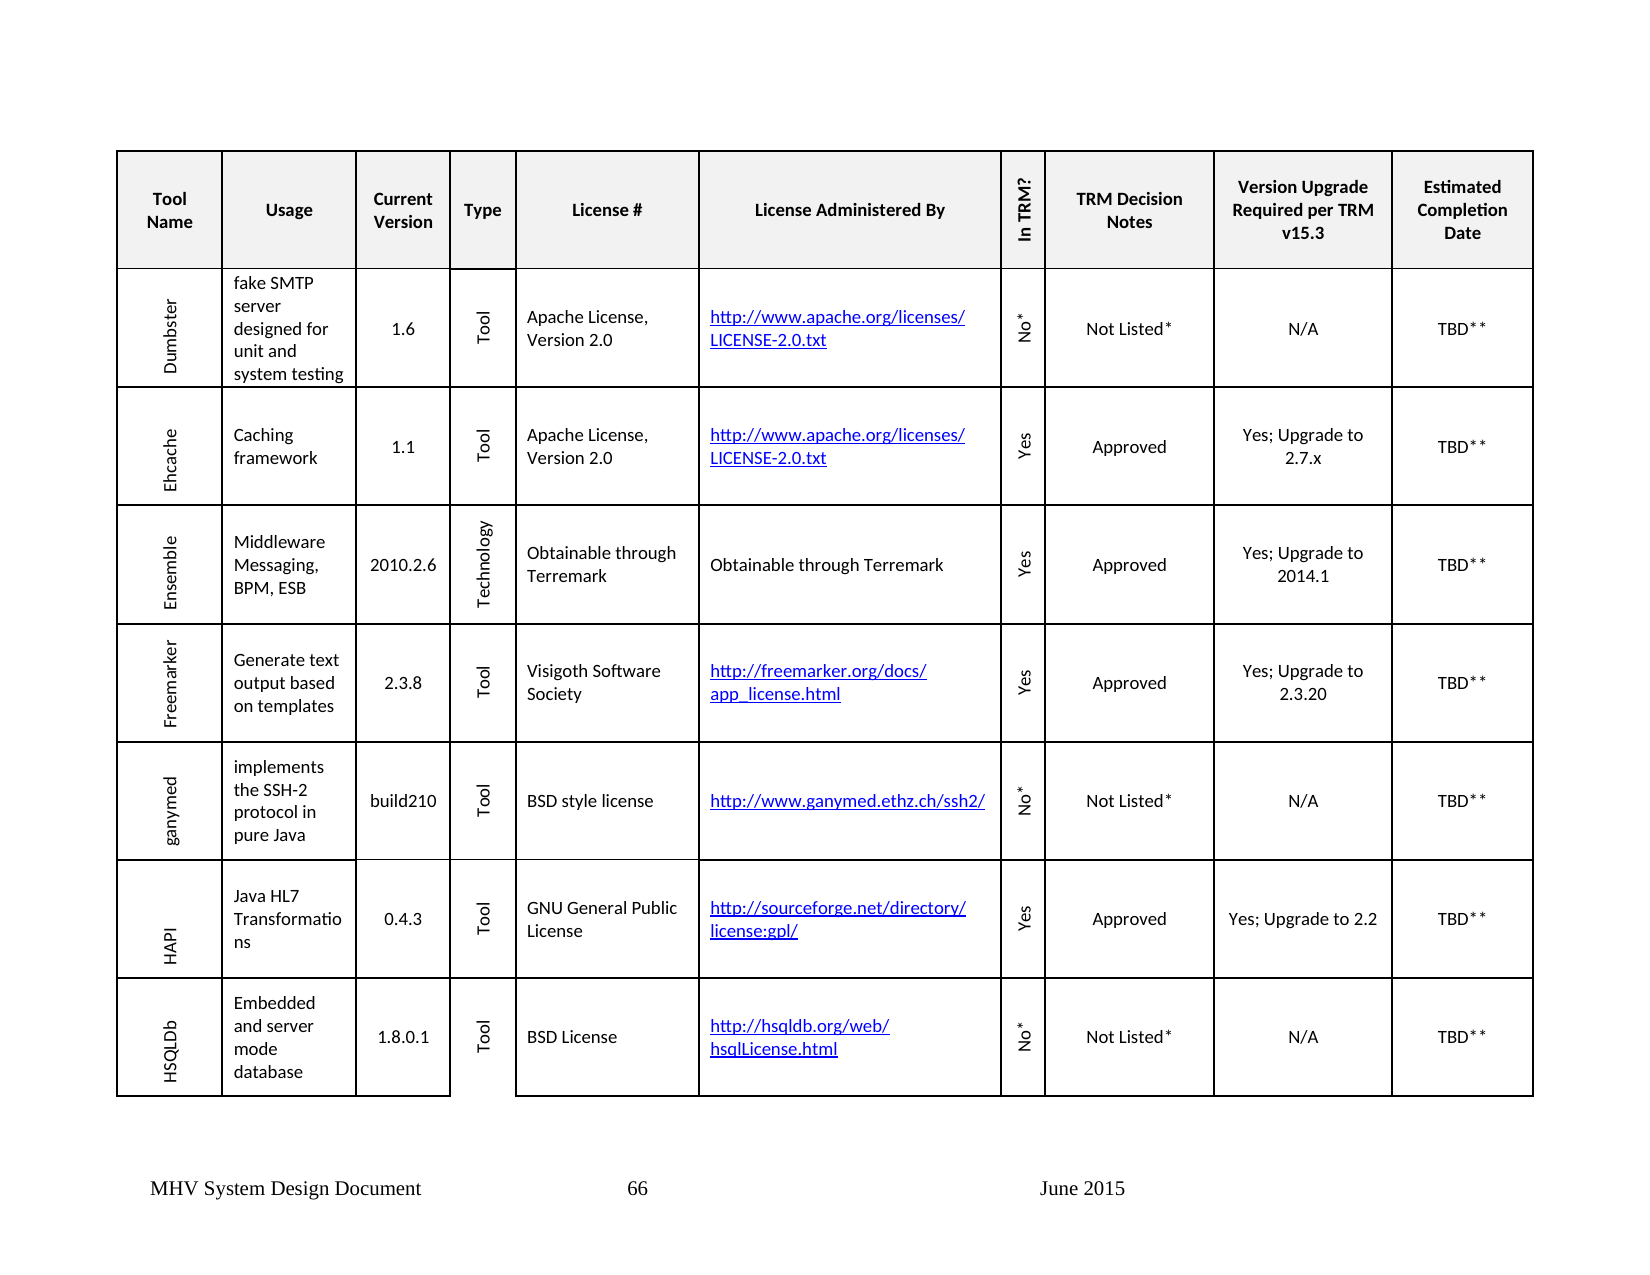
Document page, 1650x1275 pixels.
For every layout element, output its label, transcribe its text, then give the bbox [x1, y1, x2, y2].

table_header License # [517, 152, 698, 268]
table_cell Apache License, Version 2.0 [517, 388, 698, 504]
table_cell Visigoth Software Society [517, 625, 698, 741]
table_cell Ehcache [118, 388, 221, 504]
table_cell Tool [451, 860, 515, 977]
table_cell TBD** [1393, 861, 1532, 977]
table_cell Approved [1046, 861, 1213, 977]
table_cell Obtainable through Terremark [517, 506, 698, 622]
table_header Usage [223, 152, 355, 268]
table_cell Yes [1002, 388, 1044, 504]
table_cell Technology [451, 506, 515, 622]
table_cell TBD** [1393, 388, 1532, 504]
table_cell Dumbster [118, 269, 221, 386]
table_cell Not Listed* [1046, 743, 1213, 859]
table_cell http://www.ganymed.ethz.ch/ssh2/ [700, 743, 1000, 859]
table_cell HSQLDb [118, 979, 221, 1095]
table_cell Approved [1046, 625, 1213, 741]
table_cell build210 [357, 743, 449, 859]
table_cell TBD** [1393, 506, 1532, 622]
table_header Current Version [357, 152, 449, 268]
table_cell Tool [451, 979, 515, 1095]
table_cell Obtainable through Terremark [700, 506, 1000, 622]
table_cell http://hsqldb.org/web/hsqlLicense.html [700, 979, 1000, 1095]
table_header Estimated Completion Date [1393, 152, 1532, 268]
table_cell http://www.apache.org/licenses/LICENSE-2.0.txt [700, 269, 1000, 386]
table_cell http://freemarker.org/docs/app_license.html [700, 625, 1000, 741]
table_cell 2010.2.6 [357, 506, 449, 622]
table_cell Not Listed* [1046, 269, 1213, 386]
table_cell Freemarker [118, 625, 221, 741]
table_cell Tool [451, 743, 515, 859]
table_cell GNU General Public License [517, 860, 698, 977]
table_cell Approved [1046, 506, 1213, 622]
table_cell Caching framework [223, 388, 355, 504]
table_cell Not Listed* [1046, 979, 1213, 1095]
table_header TRM Decision Notes [1046, 152, 1213, 268]
table_cell No* [1002, 269, 1044, 386]
table_header Type [451, 152, 515, 268]
table_cell 0.4.3 [357, 860, 449, 977]
table_cell Yes; Upgrade to 2.3.20 [1215, 625, 1391, 741]
table_cell Java HL7 Transformations [223, 861, 355, 977]
table_cell http://sourceforge.net/directory/license:gpl/ [700, 861, 1000, 977]
table_cell Apache License, Version 2.0 [517, 269, 698, 386]
table_cell ganymed [118, 743, 221, 859]
table_cell fake SMTP server designed for unit and system testing [223, 269, 355, 386]
table_cell BSD style license [517, 743, 698, 859]
table_cell Yes; Upgrade to 2.2 [1215, 861, 1391, 977]
table_cell Yes [1002, 506, 1044, 622]
table_cell Embedded and server mode database [223, 979, 355, 1095]
table_cell HAPI [118, 861, 221, 977]
table_cell Tool [451, 625, 515, 741]
table_cell http://www.apache.org/licenses/LICENSE-2.0.txt [700, 388, 1000, 504]
table_header Tool Name [118, 152, 221, 268]
table_cell BSD License [517, 979, 698, 1095]
table_cell TBD** [1393, 979, 1532, 1095]
table_cell Yes [1002, 861, 1044, 977]
table_header In TRM? [1002, 152, 1044, 268]
table_cell Middleware Messaging, BPM, ESB [223, 506, 355, 622]
table_cell Approved [1046, 388, 1213, 504]
table_header License Administered By [700, 152, 1000, 268]
table_cell Ensemble [118, 506, 221, 622]
table_cell 1.6 [357, 269, 449, 386]
table_cell Yes [1002, 625, 1044, 741]
table_cell implements the SSH-2 protocol in pure Java [223, 743, 355, 859]
table_cell N/A [1215, 979, 1391, 1095]
table_cell TBD** [1393, 743, 1532, 859]
table_cell TBD** [1393, 269, 1532, 386]
table_cell No* [1002, 979, 1044, 1095]
table_cell TBD** [1393, 625, 1532, 741]
table_cell Generate text output based on templates [223, 625, 355, 741]
table_cell 1.8.0.1 [357, 979, 449, 1095]
table_cell 2.3.8 [357, 625, 449, 741]
table_cell No* [1002, 743, 1044, 859]
table_cell N/A [1215, 743, 1391, 859]
table_cell Tool [451, 388, 515, 504]
table_cell Yes; Upgrade to 2014.1 [1215, 506, 1391, 622]
table_cell Yes; Upgrade to 2.7.x [1215, 388, 1391, 504]
table_header Version Upgrade Required per TRM v15.3 [1215, 152, 1391, 268]
table_cell Tool [451, 270, 515, 386]
table_cell 1.1 [357, 388, 449, 504]
table_cell N/A [1215, 269, 1391, 386]
